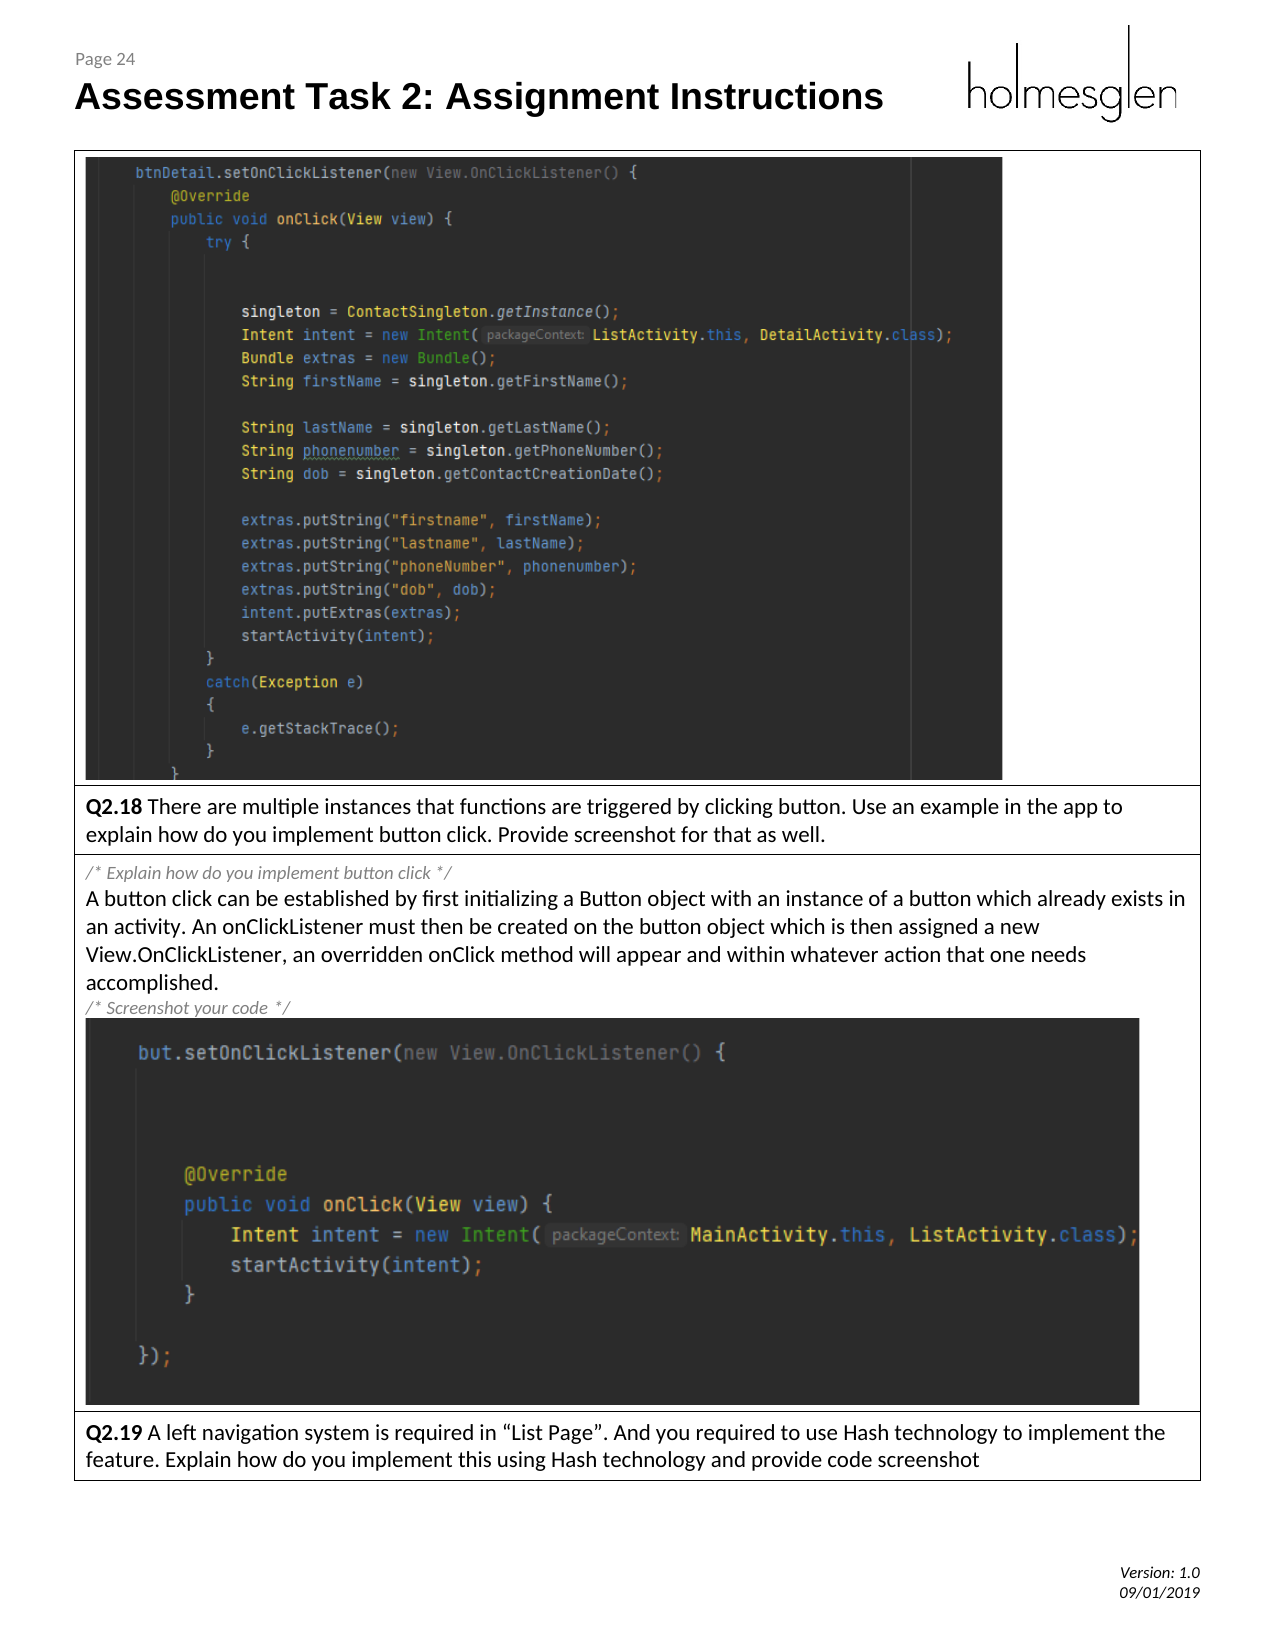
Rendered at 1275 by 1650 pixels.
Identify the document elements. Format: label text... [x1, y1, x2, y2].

picture [948, 25, 1177, 143]
table_cell /* Explain how do you implement button click */ A button click can be established by first initializing a Button object with an instance of a button which already exists in an activity. An onClickListener must then be created on the button object which is then assigned a new View.OnClickListener, an overridden onClick method will appear and within whatever action that one needs accomplished. /* Screenshot your code */ [75, 855, 1200, 1411]
table_cell /* Explain how do you response a tap on the item view */ Using an onClickListener when an item is selected, then the S(Detail) button on the bottom right, the data is applied to a Bundle and passed into an intent when is then passed into the startActivity method which initiates the new activity. The data passed is assigned to their appropriate fields. /* Screenshot your code */ [75, 151, 1200, 785]
picture [85, 1018, 1140, 1405]
table_cell Q2.18 There are multiple instances that functions are triggered by clicking button. Use an example in the app to explain how do you implement button click. Provide screenshot for that as well. [75, 786, 1200, 854]
picture [85, 157, 1003, 780]
